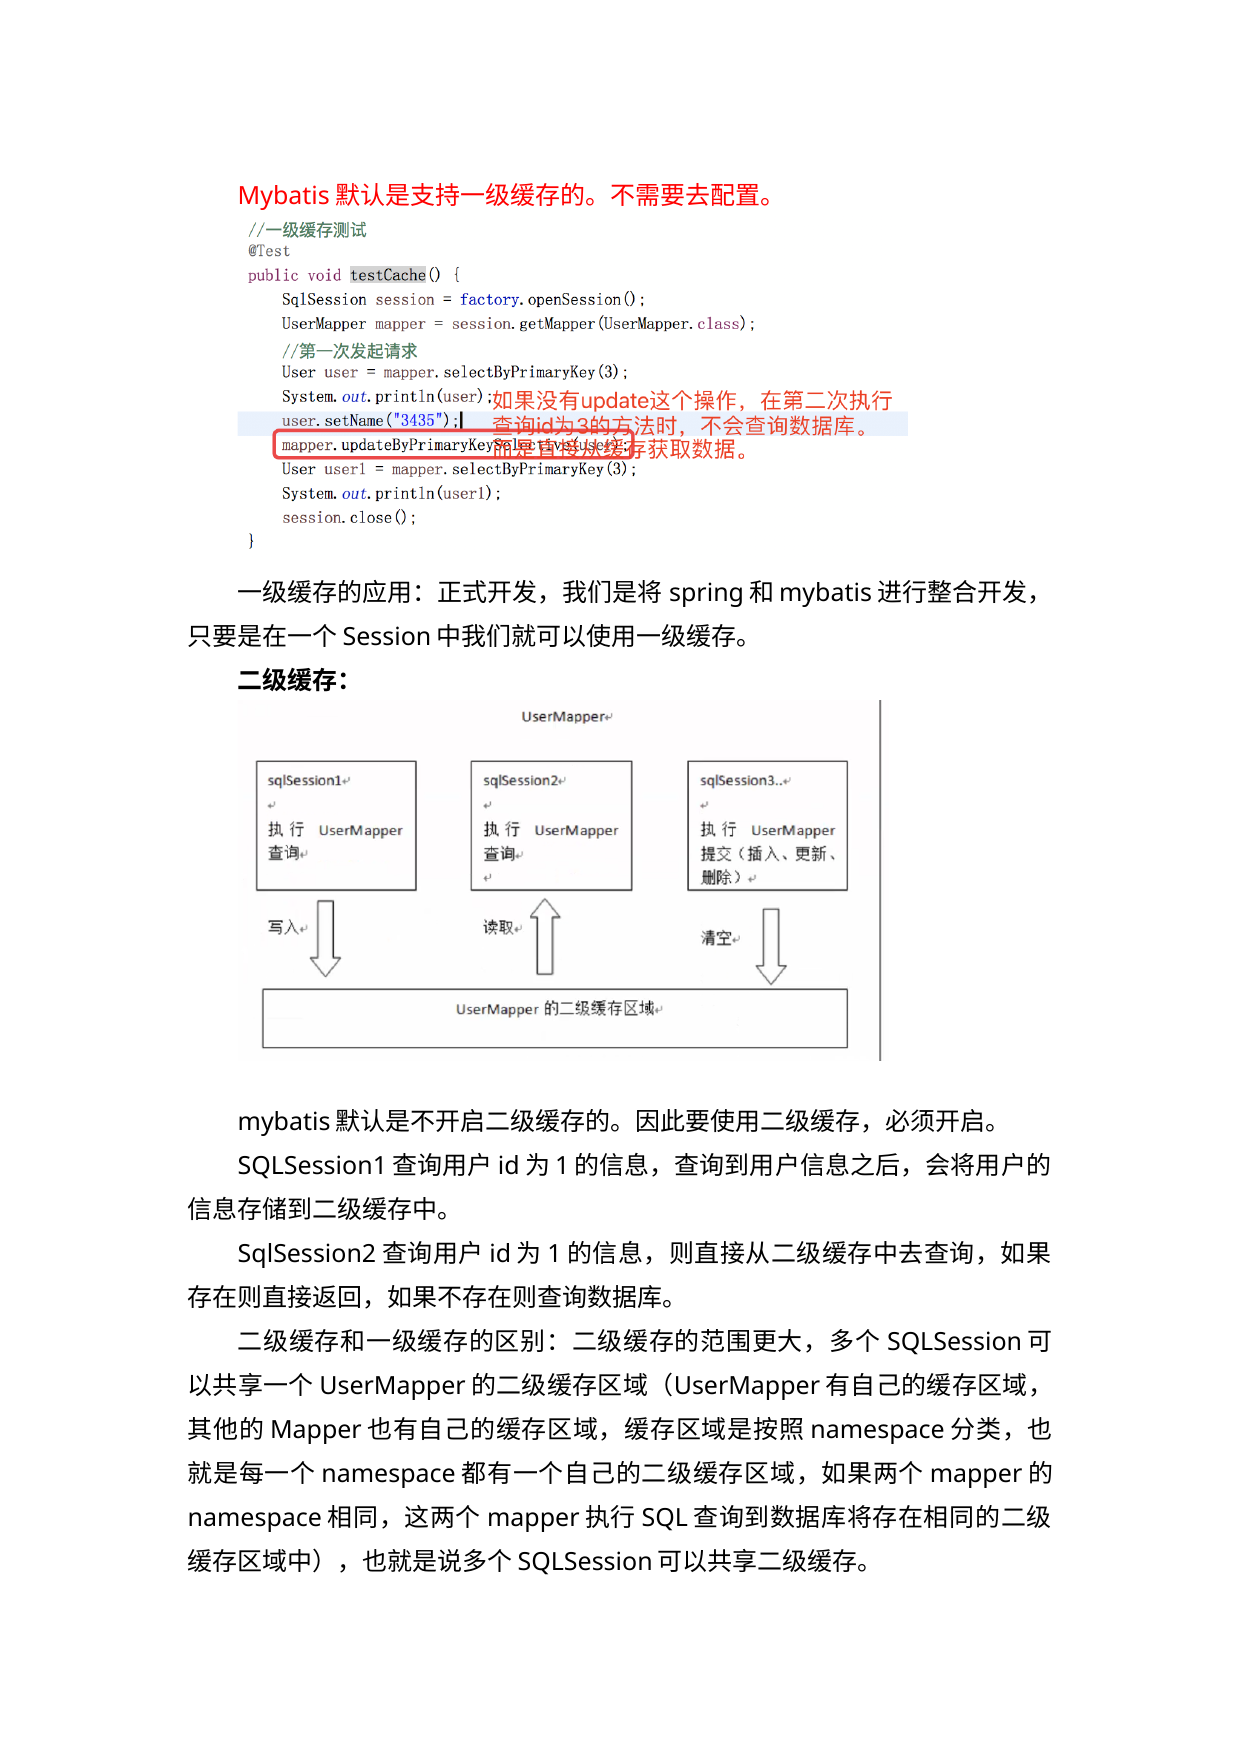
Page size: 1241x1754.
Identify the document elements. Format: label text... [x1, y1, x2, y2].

list 一级缓存的应用：正式开发，我们是将spring和mybatis进行整合开发，只要是在一个Session中我们就可以使用一级缓存。 [187, 568, 1053, 657]
list 二级缓存和一级缓存的区别：二级缓存的范围更大，多个SQLSession可以共享一个UserMapper的二级缓存区域（UserMapper有自己的缓存区域，其他的Mapper也有自己的缓存区域，缓存区域是按照namespace分类，也就是每一个namespace都有一个自己的二级缓存区域，如果两个mapper的namespace相同，这两个mapper执行SQL查询到数据库将存在相同的二级缓存区域中），也就是说多个SQLSession可以共享二级缓存。 [187, 1318, 1053, 1582]
list SQLSession1查询用户id为1的信息，查询到用户信息之后，会将用户的信息存储到二级缓存中。 [187, 1141, 1053, 1229]
picture [237, 216, 908, 558]
list 二级缓存： [187, 657, 1053, 701]
list mybatis默认是不开启二级缓存的。因此要使用二级缓存，必须开启。 [187, 1097, 1053, 1141]
list Mybatis默认是支持一级缓存的。不需要去配置。 [187, 172, 1053, 216]
list SqlSession2查询用户id为1的信息，则直接从二级缓存中去查询，如果存在则直接返回，如果不存在则查询数据库。 [187, 1229, 1053, 1318]
picture [237, 700, 890, 1061]
